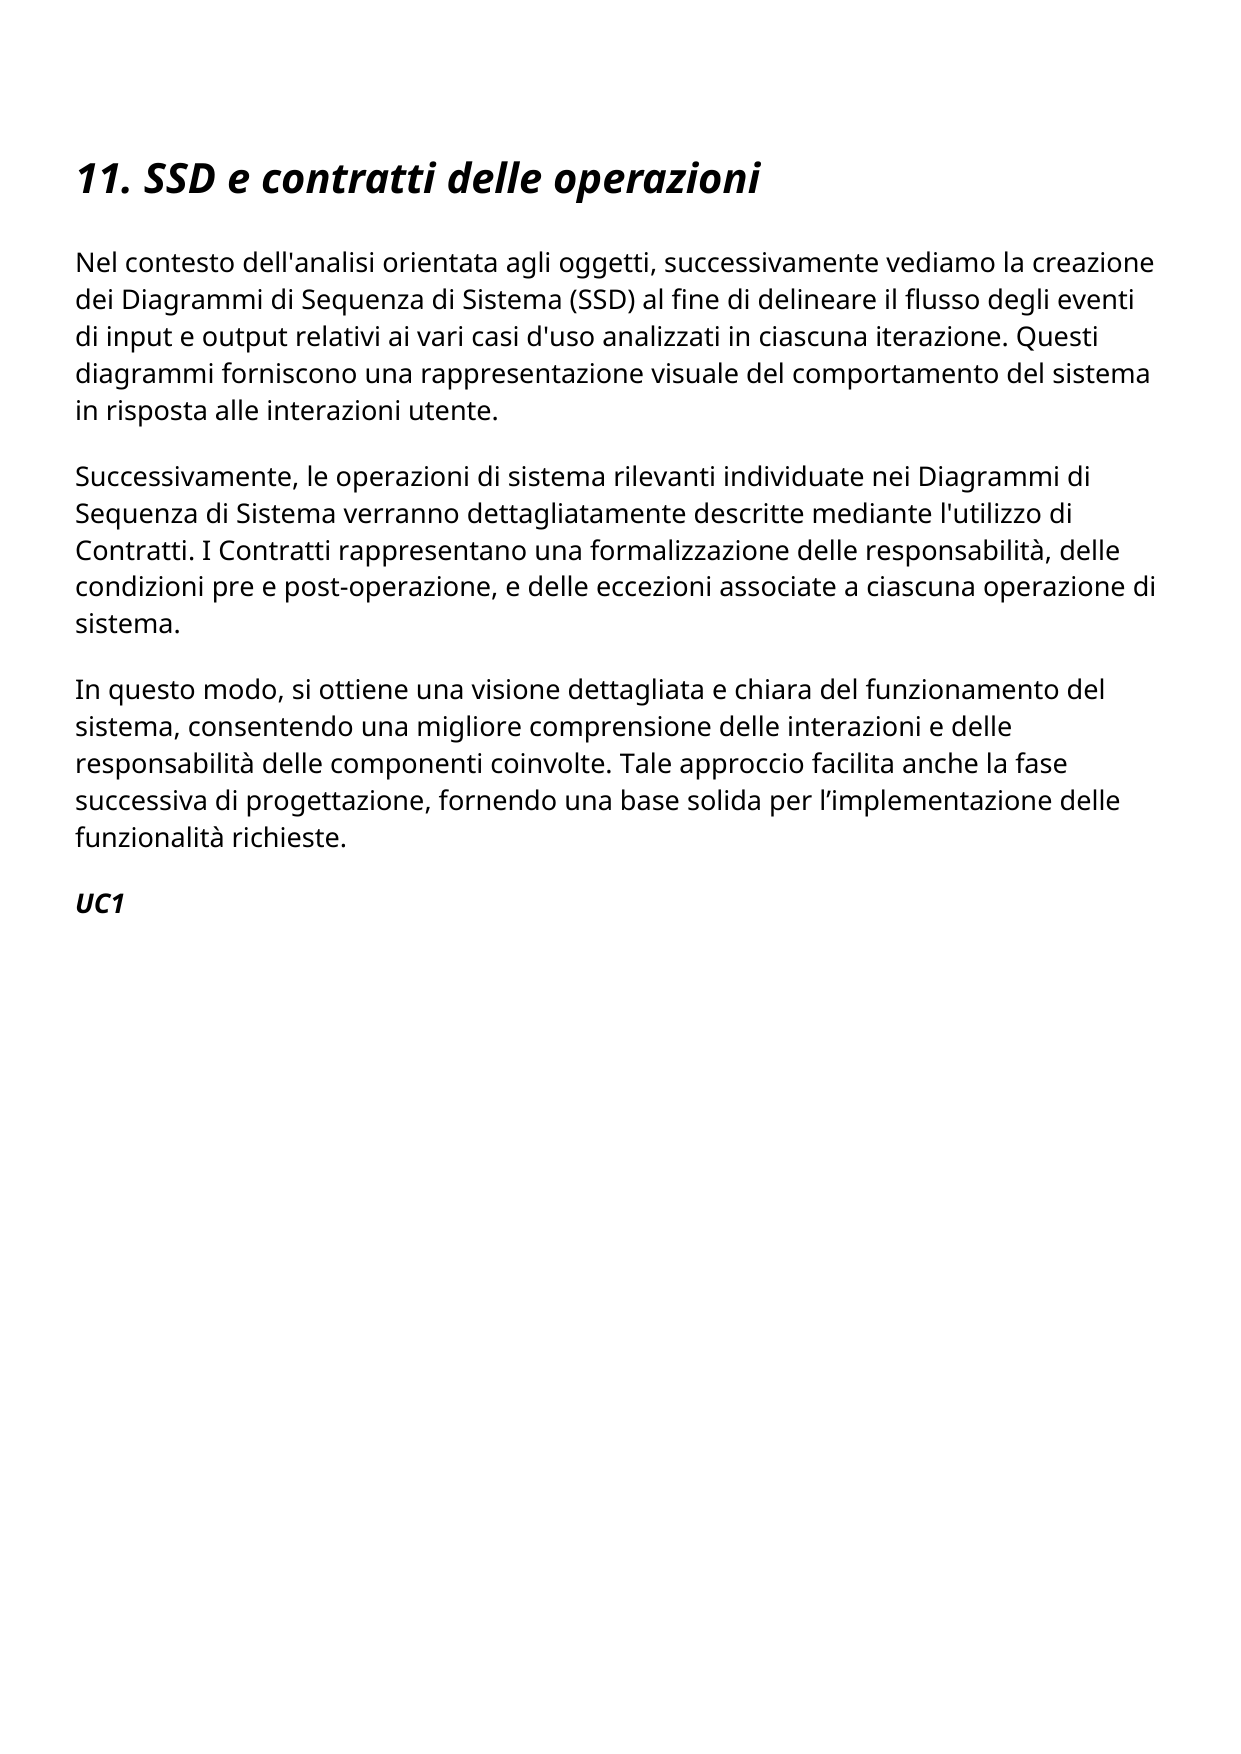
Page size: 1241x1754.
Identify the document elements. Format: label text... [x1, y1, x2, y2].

text In questo modo, si ottiene una visione dettagliata e chiara del funzionamento del sistema, consentendo una migliore comprensione delle interazioni e delle responsabilità delle componenti coinvolte. Tale approccio facilita anche la fase successiva di progettazione, fornendo una base solida per l’implementazione delle funzionalità richieste. [75, 671, 1165, 855]
text Nel contesto dell'analisi orientata agli oggetti, successivamente vediamo la creazione dei Diagrammi di Sequenza di Sistema (SSD) al fine di delineare il flusso degli eventi di input e output relativi ai vari casi d'uso analizzati in ciascuna iterazione. Questi diagrammi forniscono una rappresentazione visuale del comportamento del sistema in risposta alle interazioni utente. [75, 244, 1165, 428]
text UC1 [75, 884, 1165, 921]
text Successivamente, le operazioni di sistema rilevanti individuate nei Diagrammi di Sequenza di Sistema verranno dettagliatamente descritte mediante l'utilizzo di Contratti. I Contratti rappresentano una formalizzazione delle responsabilità, delle condizioni pre e post-operazione, e delle eccezioni associate a ciascuna operazione di sistema. [75, 457, 1165, 642]
subtitle 11. SSD e contratti delle operazioni [75, 149, 1165, 206]
